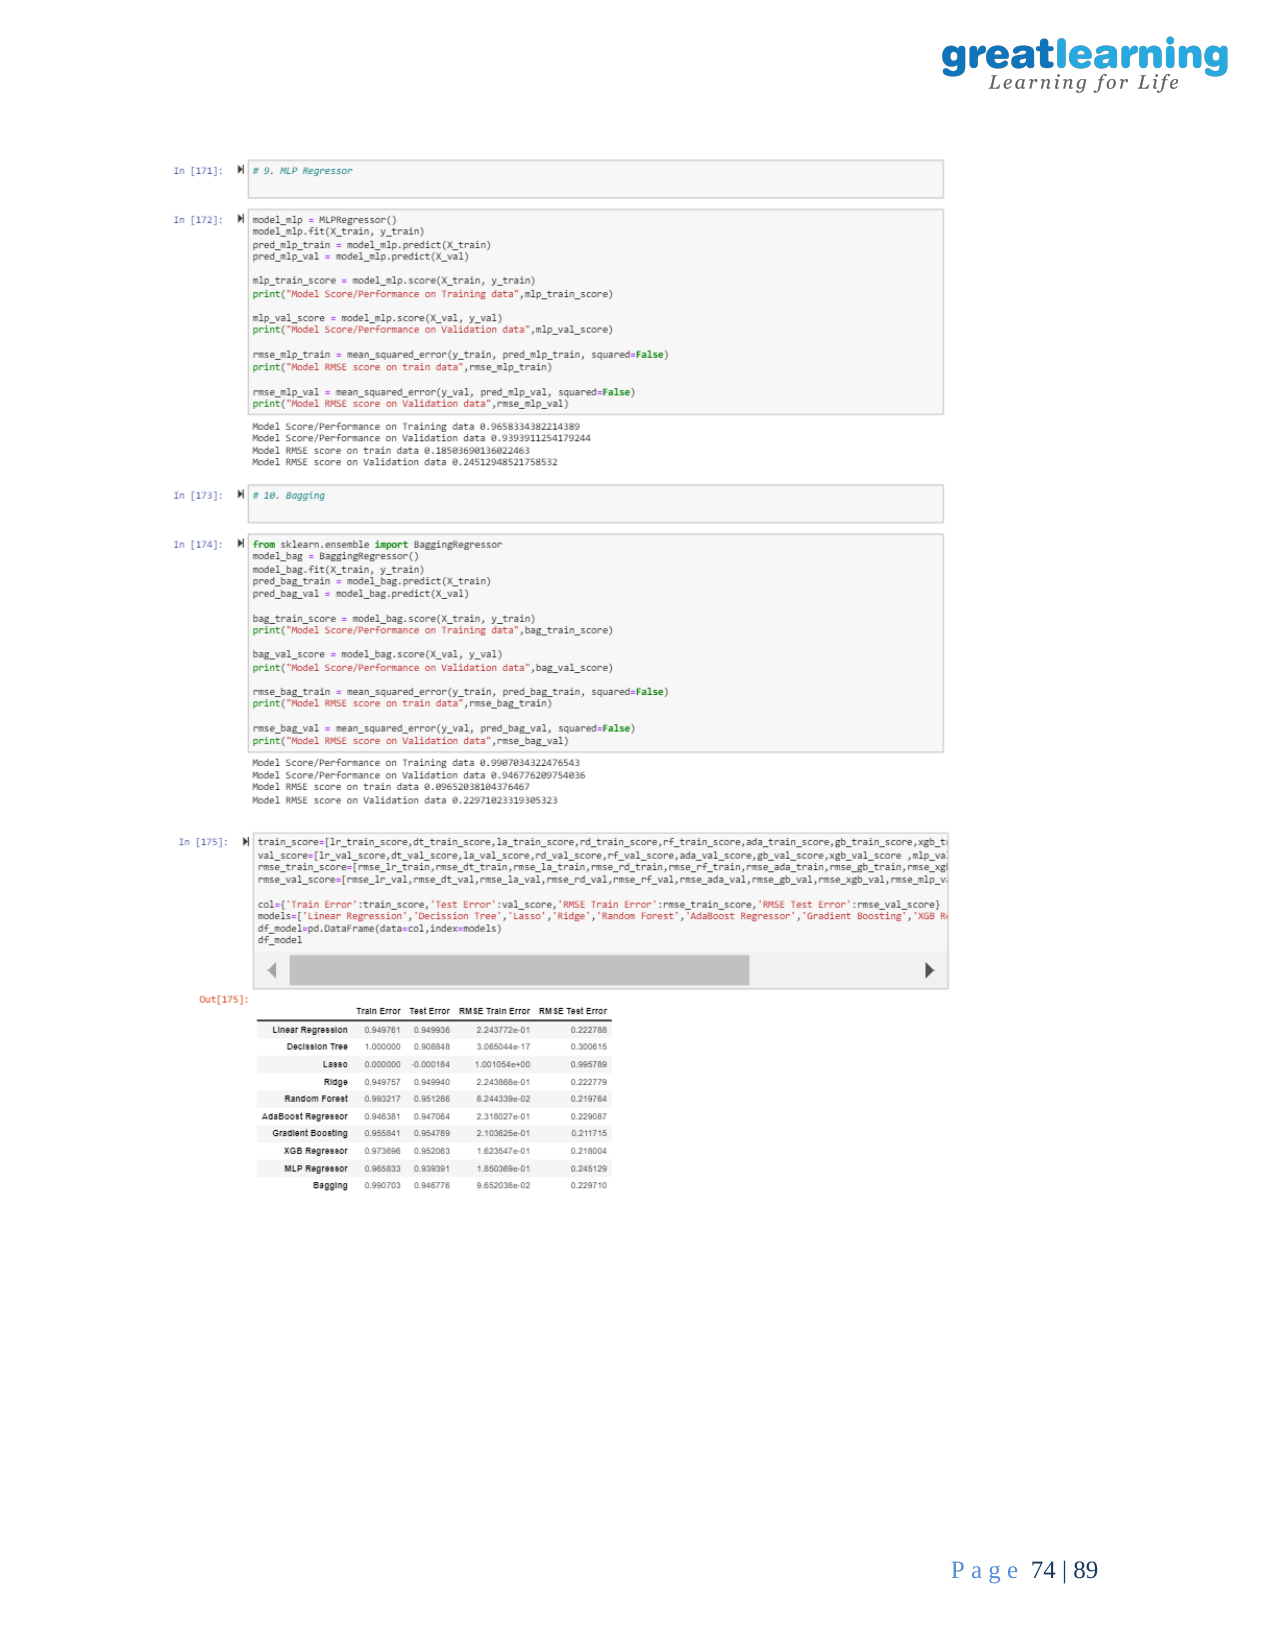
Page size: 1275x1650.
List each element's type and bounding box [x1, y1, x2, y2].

picture [150, 150, 951, 813]
picture [150, 816, 961, 1205]
picture [941, 35, 1229, 94]
